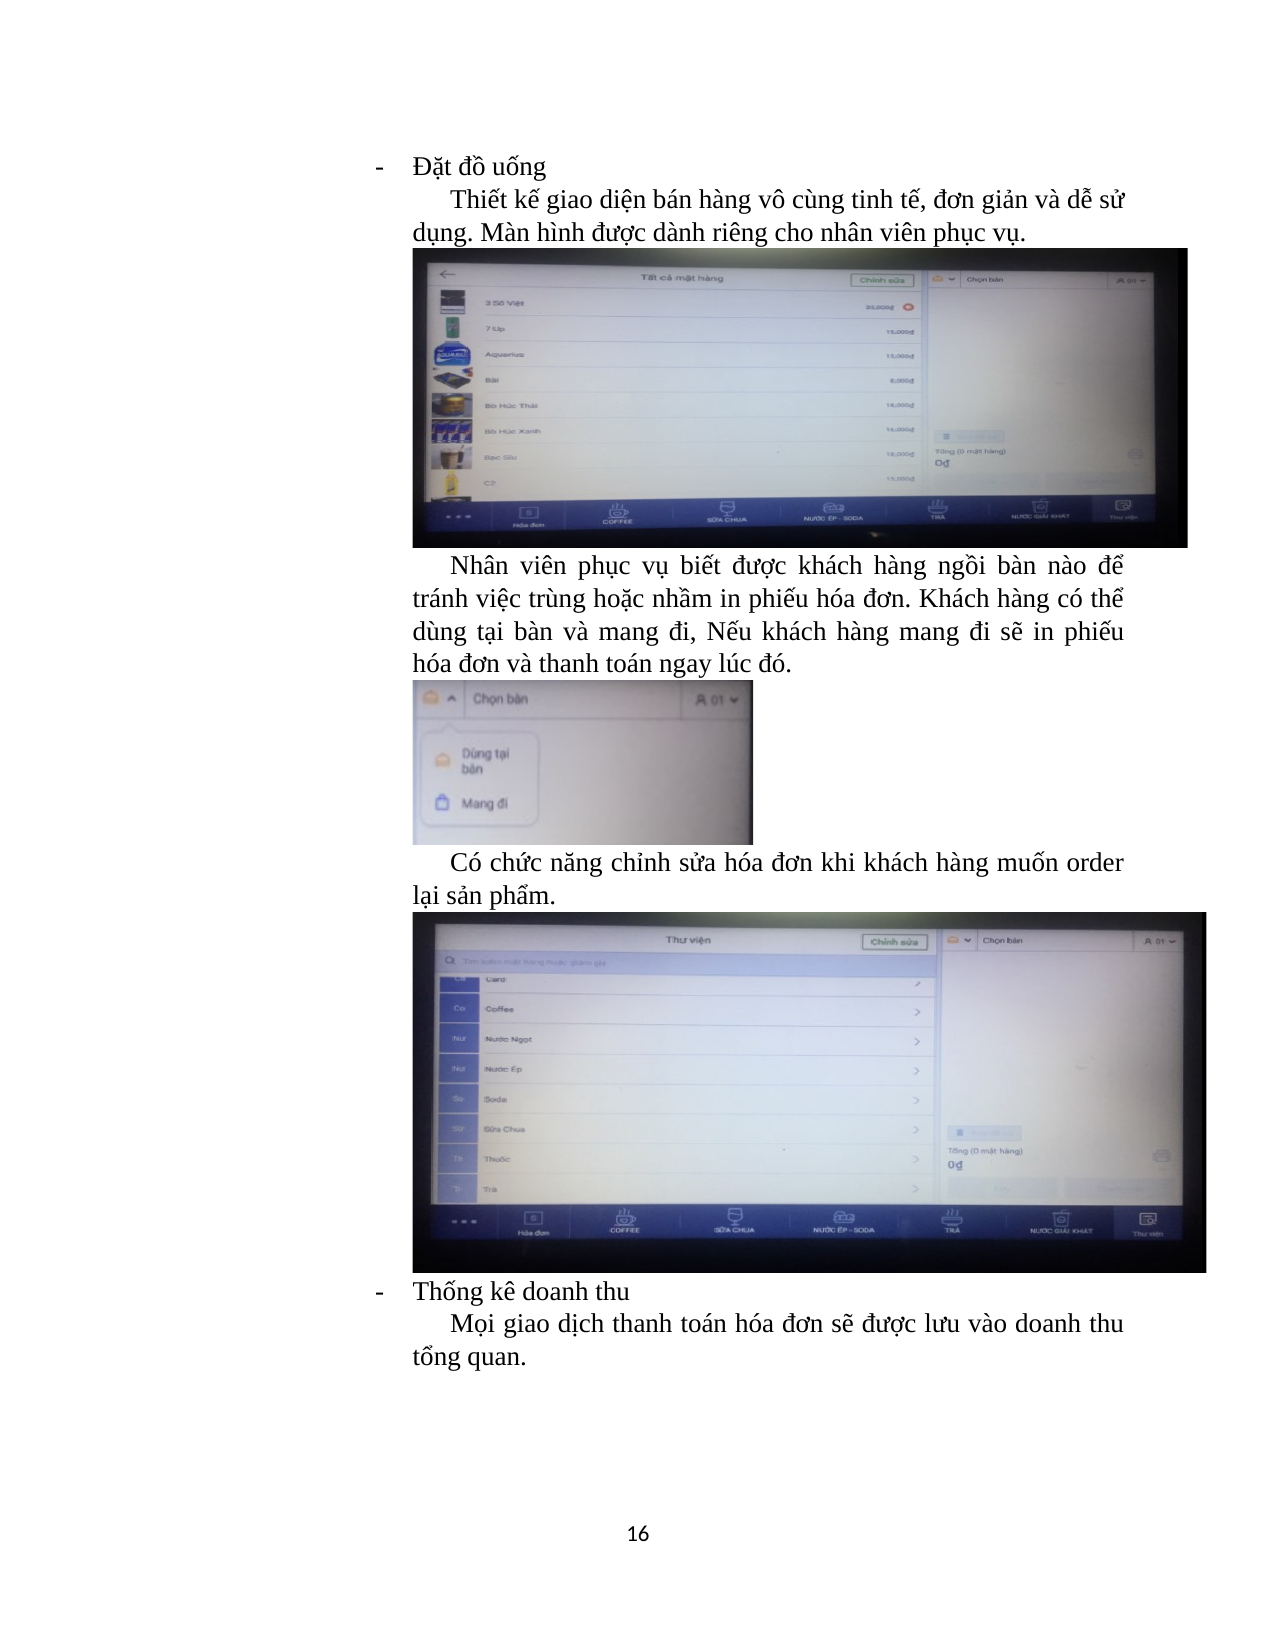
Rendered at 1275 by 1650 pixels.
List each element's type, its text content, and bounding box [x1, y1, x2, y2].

picture [412, 680, 754, 845]
picture [412, 912, 1207, 1273]
list Thống kê doanh thu [375, 1275, 1125, 1306]
list Nhân viên phục vụ biết được khách hàng ngồi bàn nào để tránh việc trùng hoặc nhầm in phiếu hóa đơn. Khách hàng có thể dùng tại bàn và mang đi, Nếu khách hàng mang đi sẽ in phiếu hóa đơn và thanh toán ngay lúc đó. [412, 549, 1125, 679]
list Mọi giao dịch thanh toán hóa đơn sẽ được lưu vào doanh thu tổng quan. [412, 1308, 1125, 1372]
list Đặt đồ uống [375, 150, 1125, 181]
list Có chức năng chỉnh sửa hóa đơn khi khách hàng muốn order lại sản phẩm. [412, 846, 1125, 910]
picture [412, 248, 1188, 548]
list Thiết kế giao diện bán hàng vô cùng tinh tế, đơn giản và dễ sử dụng. Màn hình được dành riêng cho nhân viên phục vụ. [412, 183, 1125, 247]
